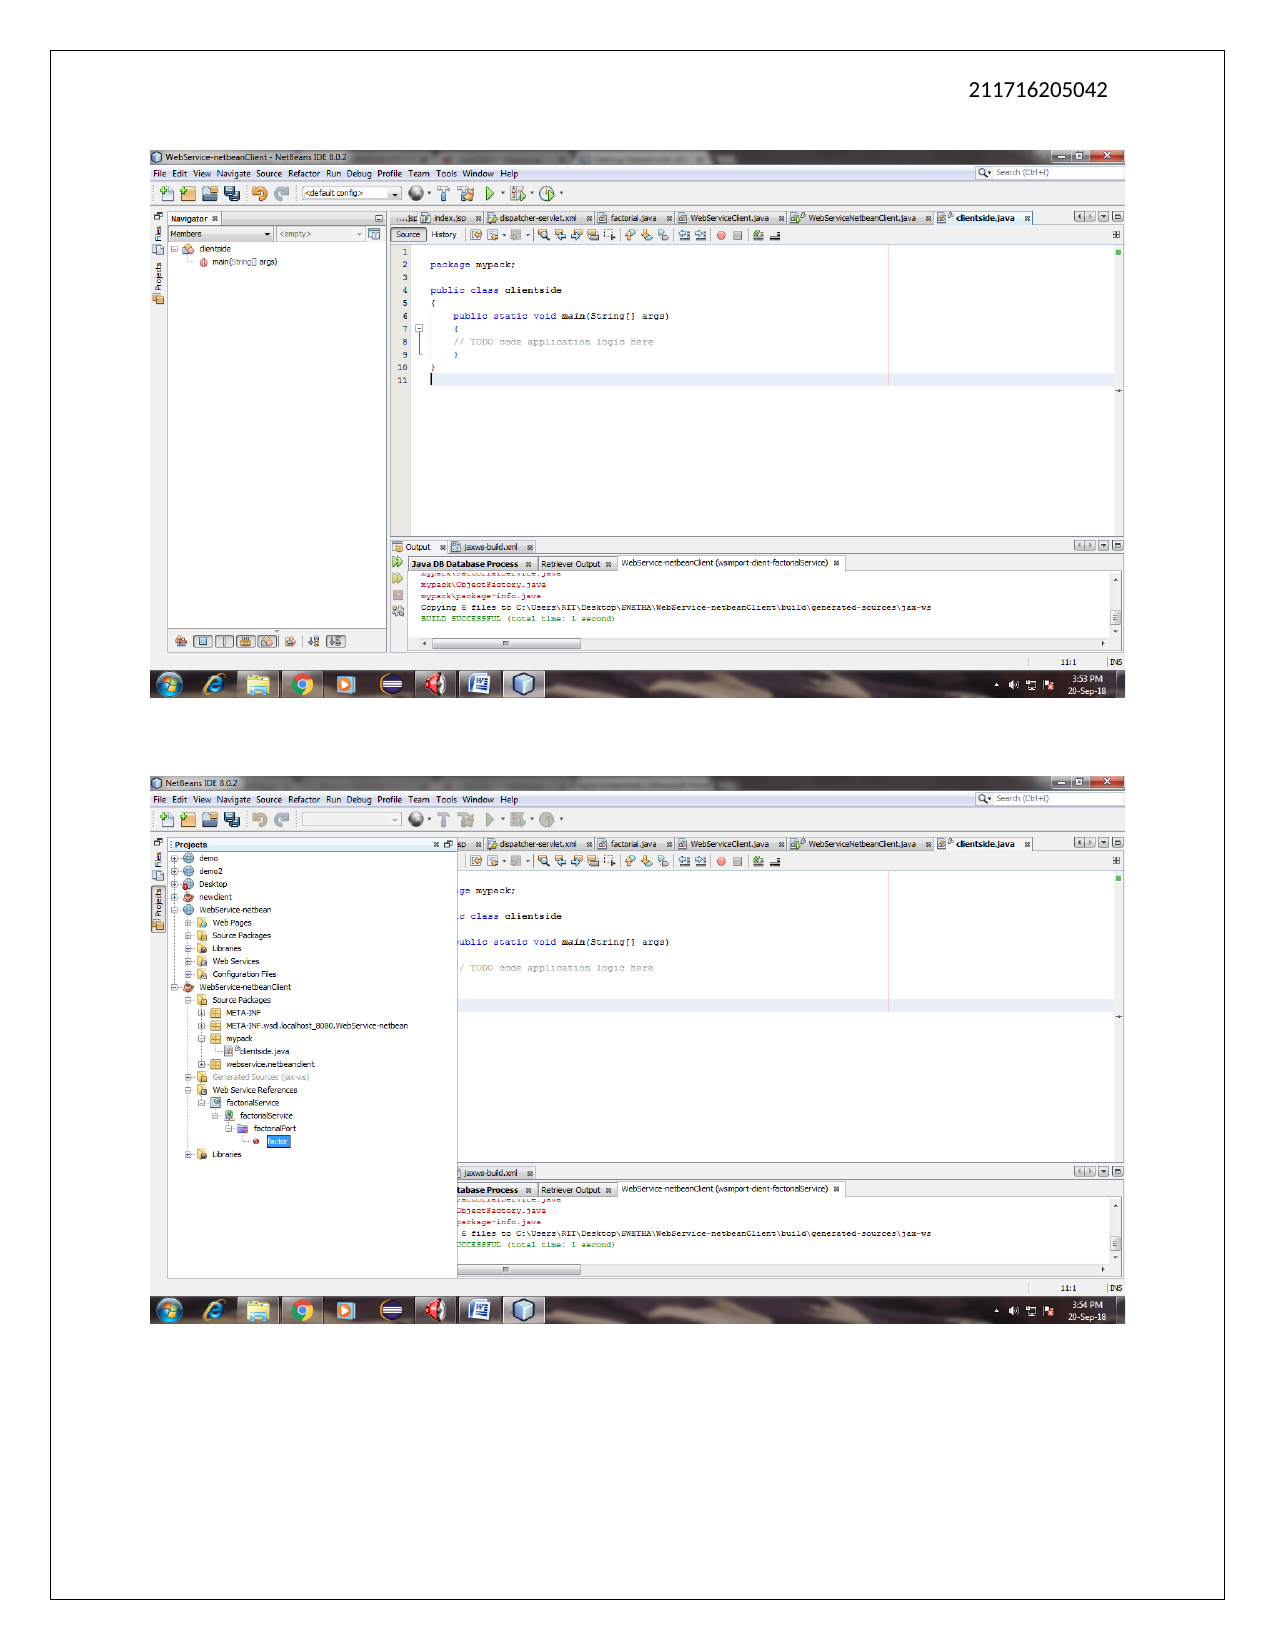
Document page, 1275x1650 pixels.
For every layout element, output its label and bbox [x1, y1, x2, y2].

picture [150, 150, 1125, 698]
picture [150, 776, 1125, 1324]
